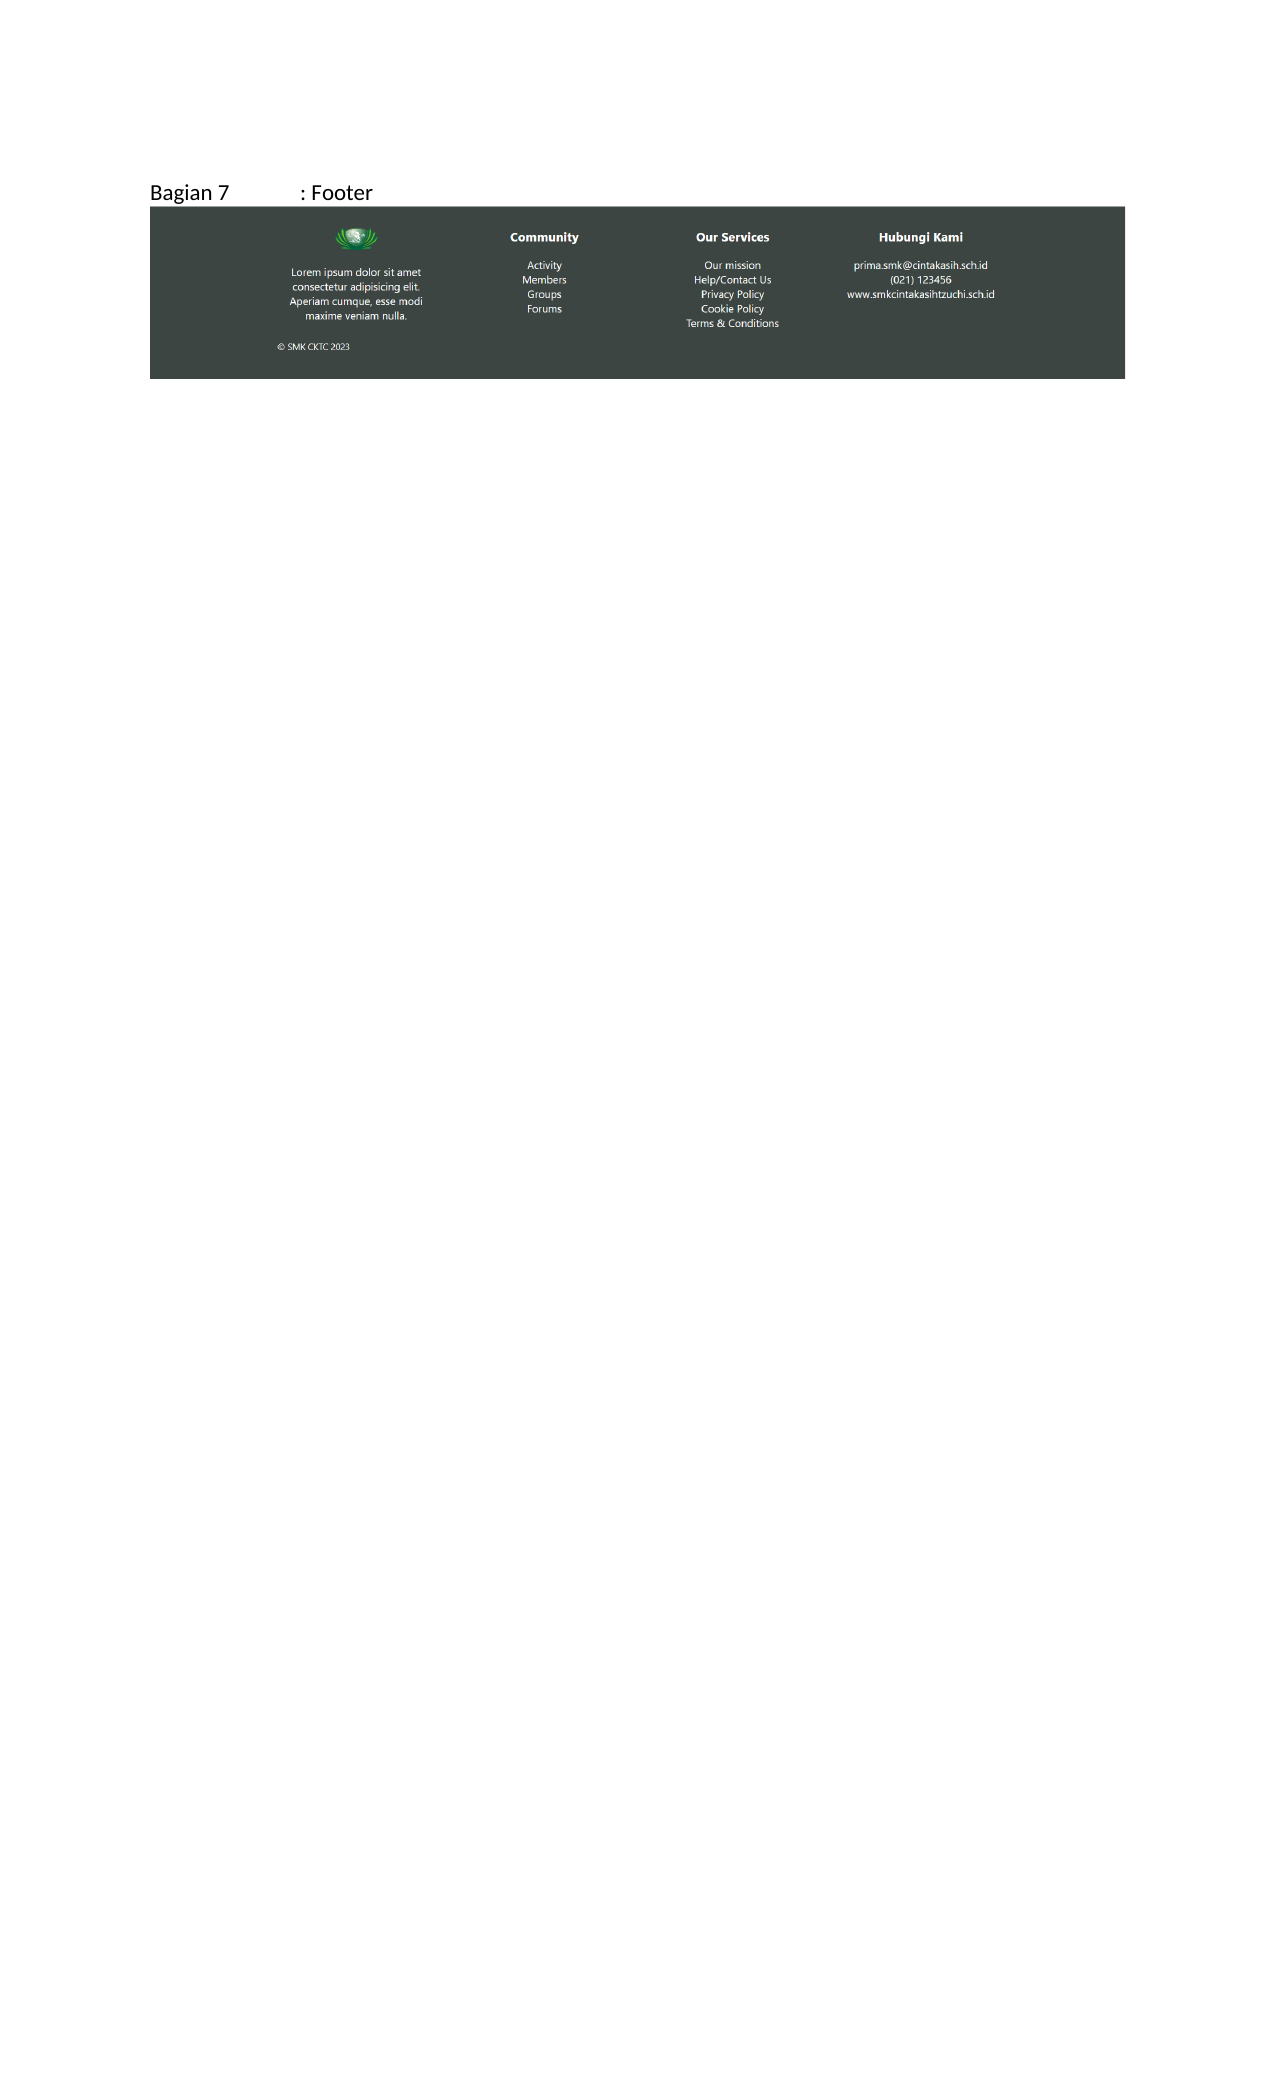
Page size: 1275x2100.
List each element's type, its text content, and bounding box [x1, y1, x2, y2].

picture [150, 206, 1125, 379]
text Bagian 7 : Footer [150, 178, 1125, 206]
